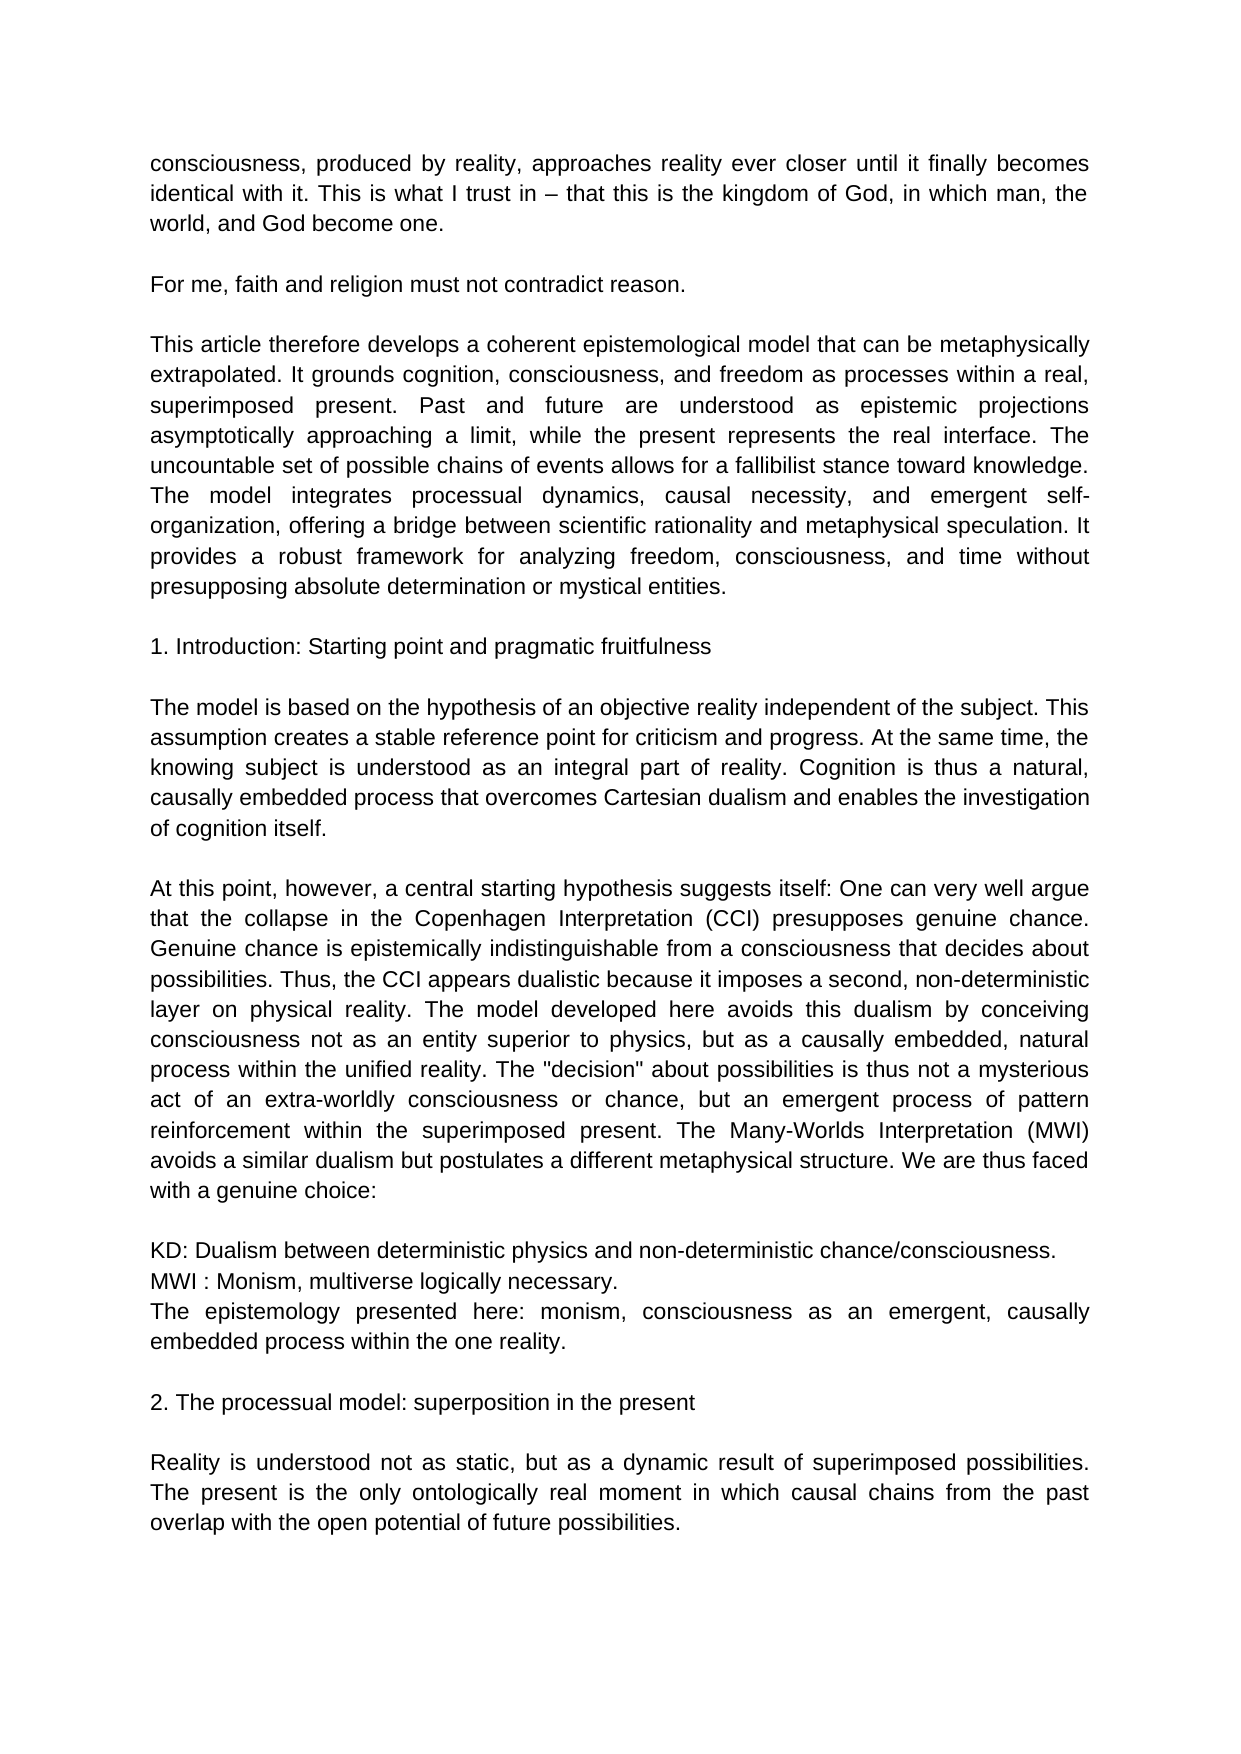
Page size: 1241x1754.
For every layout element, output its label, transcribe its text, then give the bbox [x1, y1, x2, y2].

text For me, faith and religion must not contradict reason. [150, 271, 1090, 297]
text 2. The processual model: superposition in the present [150, 1388, 1090, 1415]
text 1. Introduction: Starting point and pragmatic fruitfulness [150, 633, 1090, 660]
text Reality is understood not as static, but as a dynamic result of superimposed possibilities. The present is the only ontologically real moment in which causal chains from the past overlap with the open potential of future possibilities. [150, 1449, 1090, 1536]
text The model is based on the hypothesis of an objective reality independent of the subject. This assumption creates a stable reference point for criticism and progress. At the same time, the knowing subject is understood as an integral part of reality. Cognition is thus a natural, causally embedded process that overcomes Cartesian dualism and enables the investigation of cognition itself. [150, 694, 1090, 841]
text MWI : Monism, multiverse logically necessary. [150, 1268, 1090, 1294]
text The epistemology presented here: monism, consciousness as an emergent, causally embedded process within the one reality. [150, 1298, 1090, 1354]
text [150, 150, 1090, 237]
text KD: Dualism between deterministic physics and non-deterministic chance/consciousness. [150, 1237, 1090, 1264]
text This article therefore develops a coherent epistemological model that can be metaphysically extrapolated. It grounds cognition, consciousness, and freedom as processes within a real, superimposed present. Past and future are understood as epistemic projections asymptotically approaching a limit, while the present represents the real interface. The uncountable set of possible chains of events allows for a fallibilist stance toward knowledge. The model integrates processual dynamics, causal necessity, and emergent self-organization, offering a bridge between scientific rationality and metaphysical speculation. It provides a robust framework for analyzing freedom, consciousness, and time without presupposing absolute determination or mystical entities. [150, 331, 1090, 599]
text At this point, however, a central starting hypothesis suggests itself: One can very well argue that the collapse in the Copenhagen Interpretation (CCI) presupposes genuine chance. Genuine chance is epistemically indistinguishable from a consciousness that decides about possibilities. Thus, the CCI appears dualistic because it imposes a second, non-deterministic layer on physical reality. The model developed here avoids this dualism by conceiving consciousness not as an entity superior to physics, but as a causally embedded, natural process within the unified reality. The "decision" about possibilities is thus not a mysterious act of an extra-worldly consciousness or chance, but an emergent process of pattern reinforcement within the superimposed present. The Many-Worlds Interpretation (MWI) avoids a similar dualism but postulates a different metaphysical structure. We are thus faced with a genuine choice: [150, 875, 1090, 1203]
